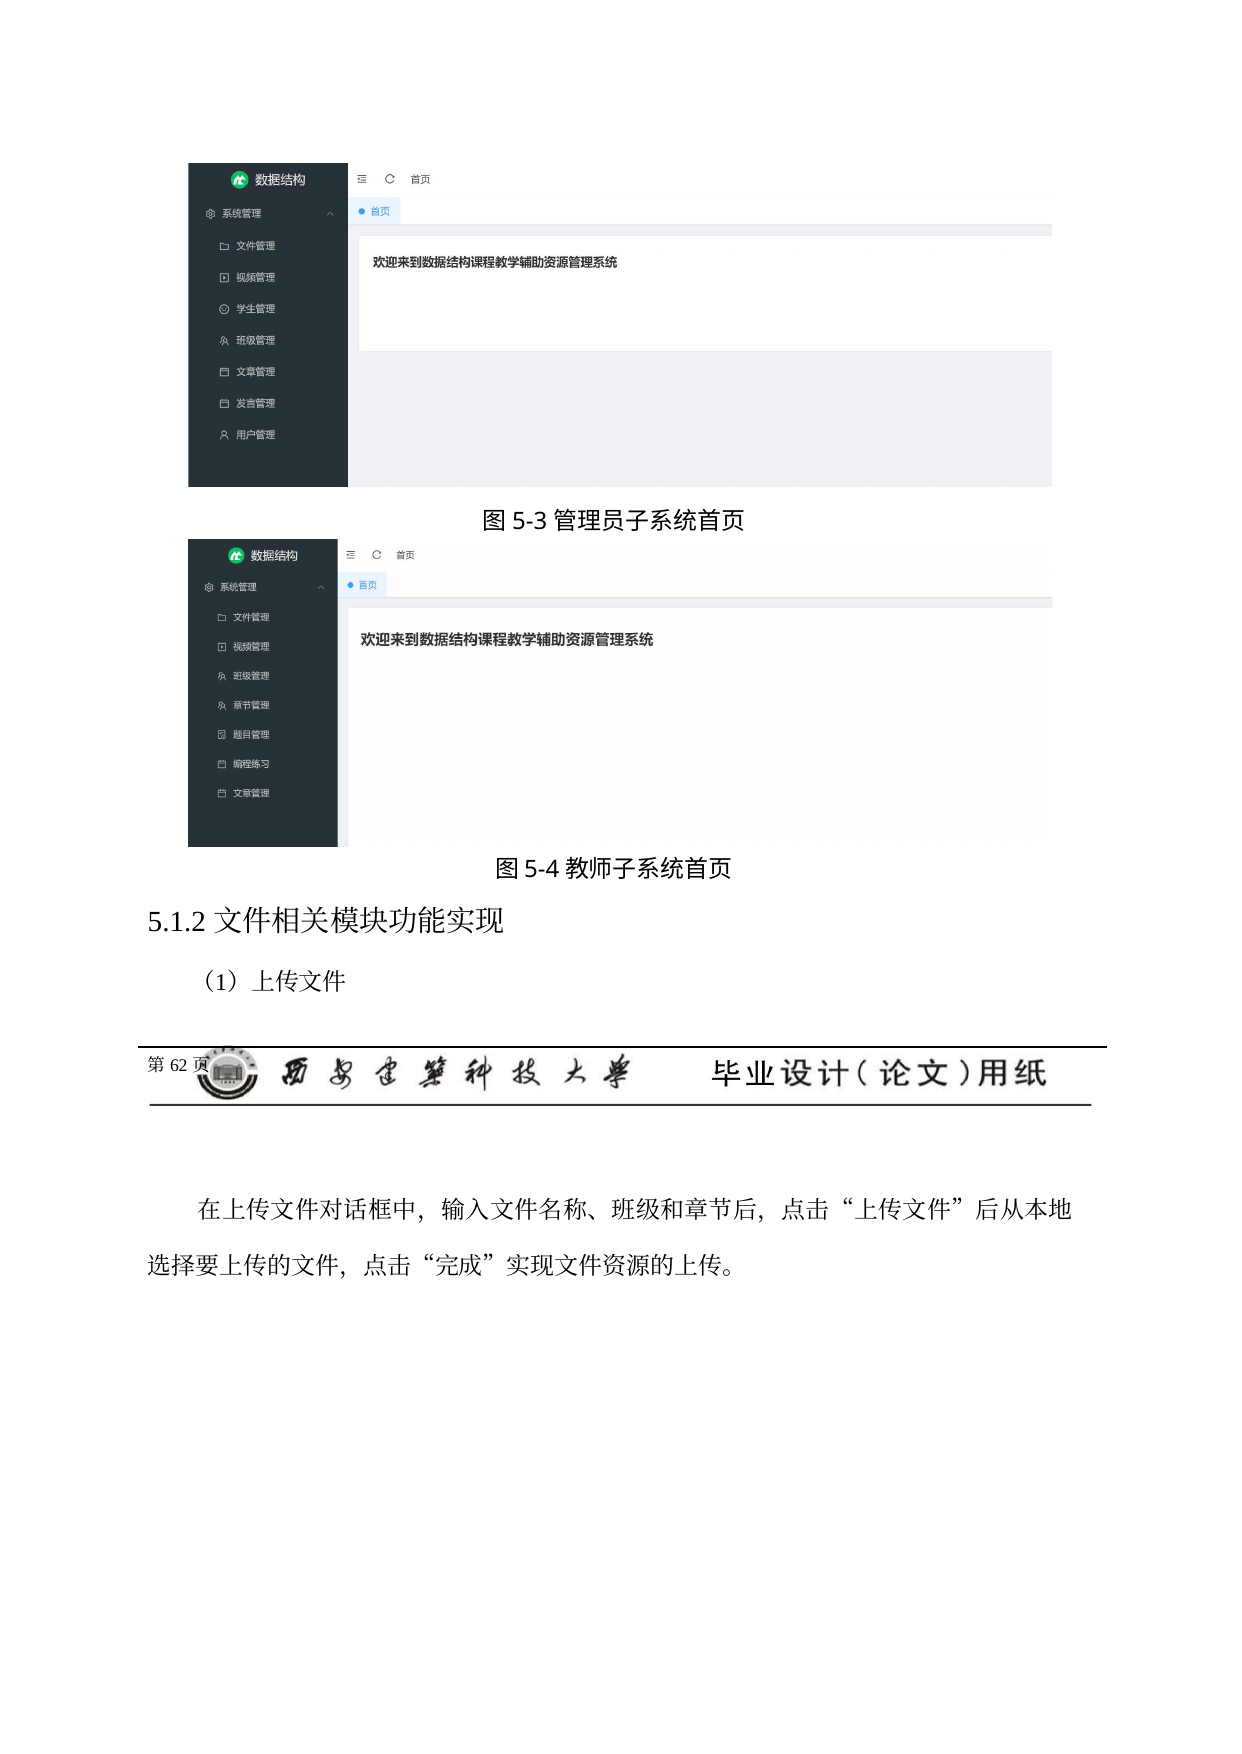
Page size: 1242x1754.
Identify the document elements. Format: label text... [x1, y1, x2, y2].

text 5.1.2 文件相关模块功能实现 [147, 898, 1130, 939]
text 图 5-4 教师子系统首页 [495, 850, 1130, 885]
text 图 5-3 管理员子系统首页 [482, 501, 1130, 536]
text 第 62 页 [147, 1051, 1130, 1077]
text 在上传文件对话框中，输入文件名称、班级和章节后，点击“上传文件”后从本地 选择要上传的文件，点击“完成”实现文件资源的上传。 [147, 1190, 1094, 1281]
text （1）上传文件 [191, 963, 1130, 997]
